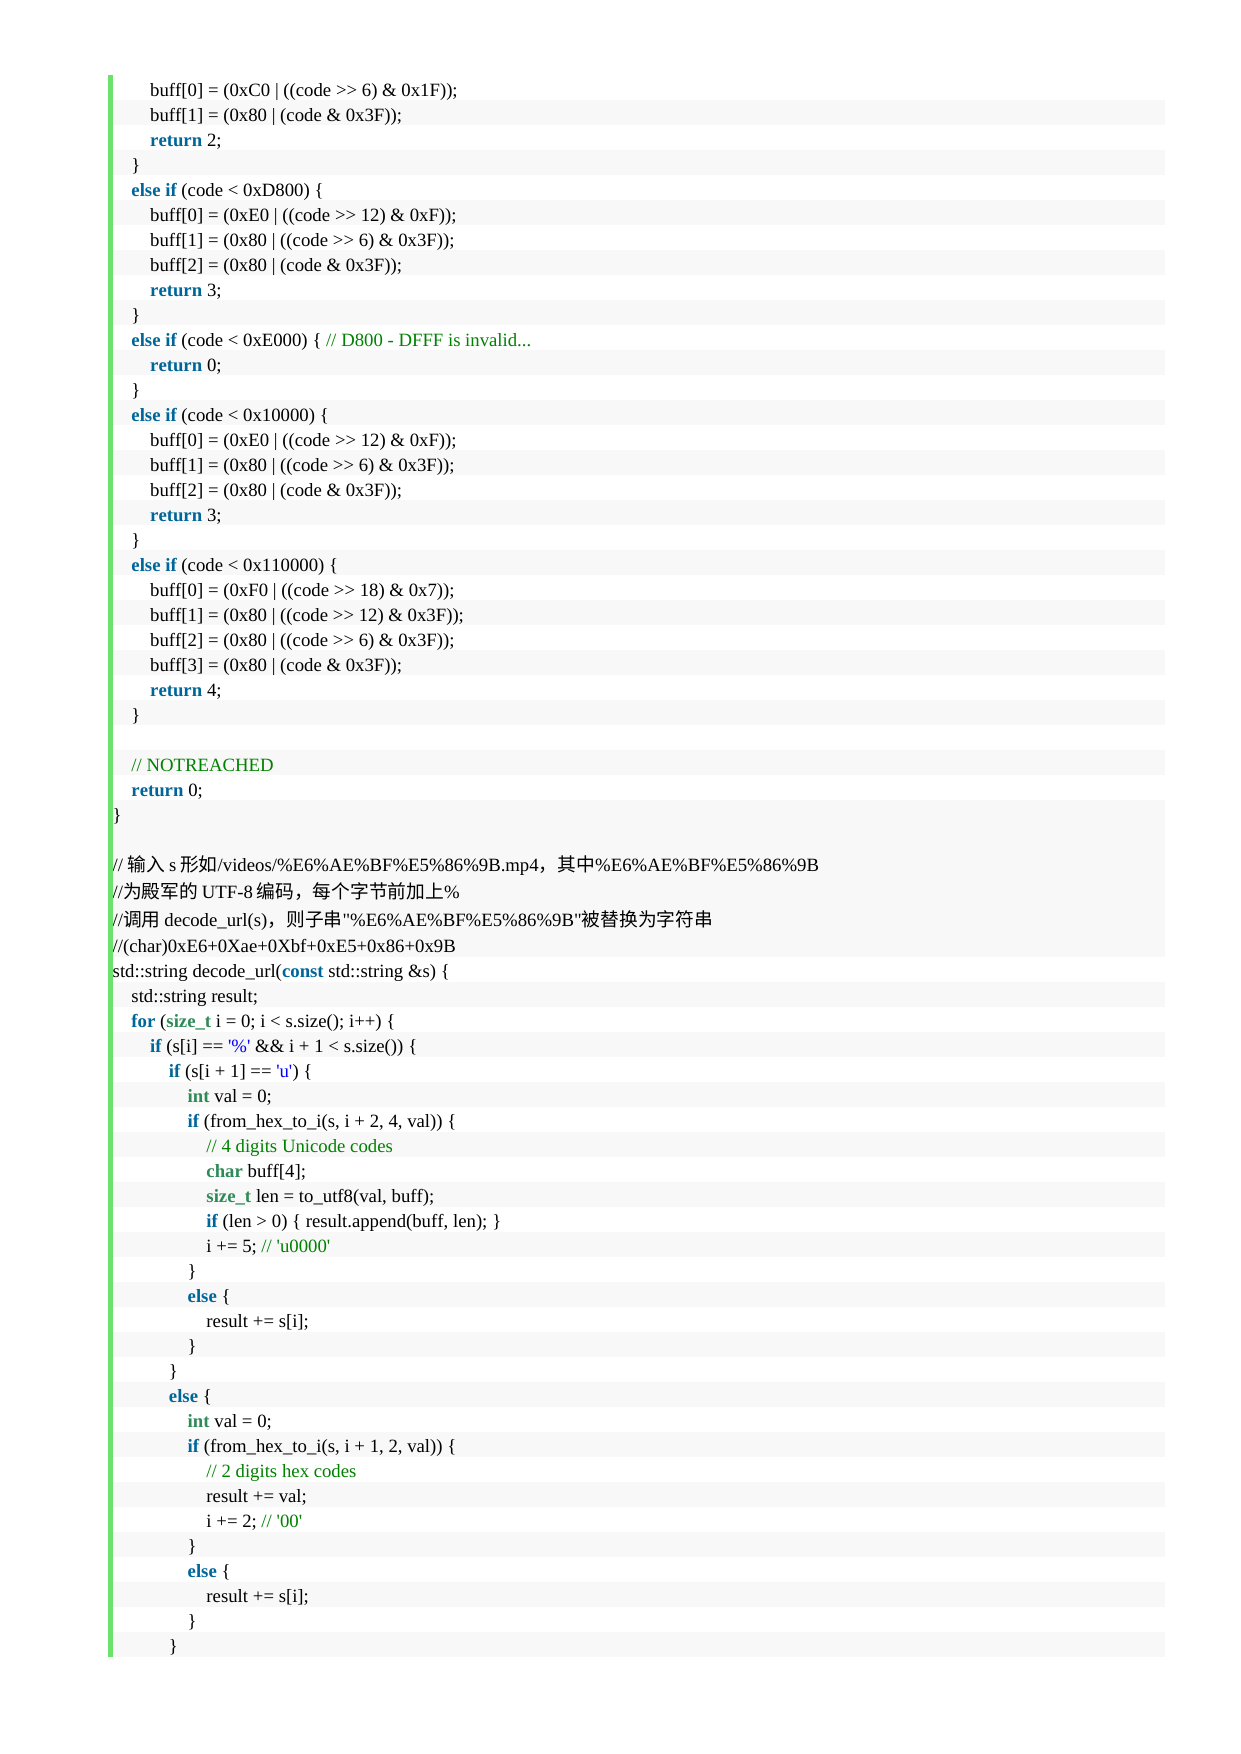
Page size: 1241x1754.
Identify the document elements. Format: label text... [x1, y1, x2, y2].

text std::string decode_url(const std::string &s) { [113, 957, 1165, 982]
text i += 2; // '00' [113, 1507, 1165, 1532]
text buff[1] = (0x80 | ((code >> 6) & 0x3F)); [113, 225, 1165, 250]
text buff[1] = (0x80 | (code & 0x3F)); [113, 100, 1165, 125]
text else if (code < 0xD800) { [113, 175, 1165, 200]
text result += s[i]; [113, 1307, 1165, 1332]
text } [113, 300, 1165, 325]
text int val = 0; [113, 1082, 1165, 1107]
text //(char)0xE6+0Xae+0Xbf+0xE5+0x86+0x9B [113, 932, 1165, 957]
text else if (code < 0x10000) { [113, 400, 1165, 425]
text i += 5; // 'u0000' [113, 1232, 1165, 1257]
text buff[2] = (0x80 | ((code >> 6) & 0x3F)); [113, 625, 1165, 650]
text } [113, 150, 1165, 175]
text buff[0] = (0xE0 | ((code >> 12) & 0xF)); [113, 425, 1165, 450]
text // 4 digits Unicode codes [113, 1132, 1165, 1157]
text if (s[i] == '%' && i + 1 < s.size()) { [113, 1032, 1165, 1057]
text return 0; [113, 775, 1165, 800]
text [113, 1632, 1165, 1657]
text } [113, 800, 1165, 825]
text } [113, 1607, 1165, 1632]
text if (from_hex_to_i(s, i + 2, 4, val)) { [113, 1107, 1165, 1132]
text buff[2] = (0x80 | (code & 0x3F)); [113, 475, 1165, 500]
text } [113, 1257, 1165, 1282]
text int val = 0; [113, 1407, 1165, 1432]
text return 3; [113, 500, 1165, 525]
text result += val; [113, 1482, 1165, 1507]
text } [113, 1357, 1165, 1382]
text // NOTREACHED [113, 750, 1165, 775]
text if (from_hex_to_i(s, i + 1, 2, val)) { [113, 1432, 1165, 1457]
text result += s[i]; [113, 1582, 1165, 1607]
text // 2 digits hex codes [113, 1457, 1165, 1482]
text return 4; [113, 675, 1165, 700]
text for (size_t i = 0; i < s.size(); i++) { [113, 1007, 1165, 1032]
text char buff[4]; [113, 1157, 1165, 1182]
text return 0; [113, 350, 1165, 375]
text size_t len = to_utf8(val, buff); [113, 1182, 1165, 1207]
text else if (code < 0xE000) { // D800 - DFFF is invalid... [113, 325, 1165, 350]
text //调用decode_url(s)，则子串"%E6%AE%BF%E5%86%9B"被替换为字符串 [113, 904, 1165, 932]
text buff[0] = (0xE0 | ((code >> 12) & 0xF)); [113, 200, 1165, 225]
text else if (code < 0x110000) { [113, 550, 1165, 575]
text if (s[i + 1] == 'u') { [113, 1057, 1165, 1082]
text buff[0] = (0xC0 | ((code >> 6) & 0x1F)); [113, 75, 1165, 100]
text // 输入s形如/videos/%E6%AE%BF%E5%86%9B.mp4，其中%E6%AE%BF%E5%86%9B [113, 850, 1165, 877]
text else { [113, 1557, 1165, 1582]
text } [113, 1532, 1165, 1557]
text else { [113, 1282, 1165, 1307]
text buff[1] = (0x80 | ((code >> 6) & 0x3F)); [113, 450, 1165, 475]
text //为殿军的UTF-8编码，每个字节前加上% [113, 877, 1165, 904]
text } [113, 375, 1165, 400]
text buff[1] = (0x80 | ((code >> 12) & 0x3F)); [113, 600, 1165, 625]
text buff[2] = (0x80 | (code & 0x3F)); [113, 250, 1165, 275]
text return 2; [113, 125, 1165, 150]
text } [113, 700, 1165, 725]
text buff[3] = (0x80 | (code & 0x3F)); [113, 650, 1165, 675]
text } [113, 525, 1165, 550]
text } [113, 1332, 1165, 1357]
text if (len > 0) { result.append(buff, len); } [113, 1207, 1165, 1232]
text std::string result; [113, 982, 1165, 1007]
text buff[0] = (0xF0 | ((code >> 18) & 0x7)); [113, 575, 1165, 600]
text else { [113, 1382, 1165, 1407]
text return 3; [113, 275, 1165, 300]
